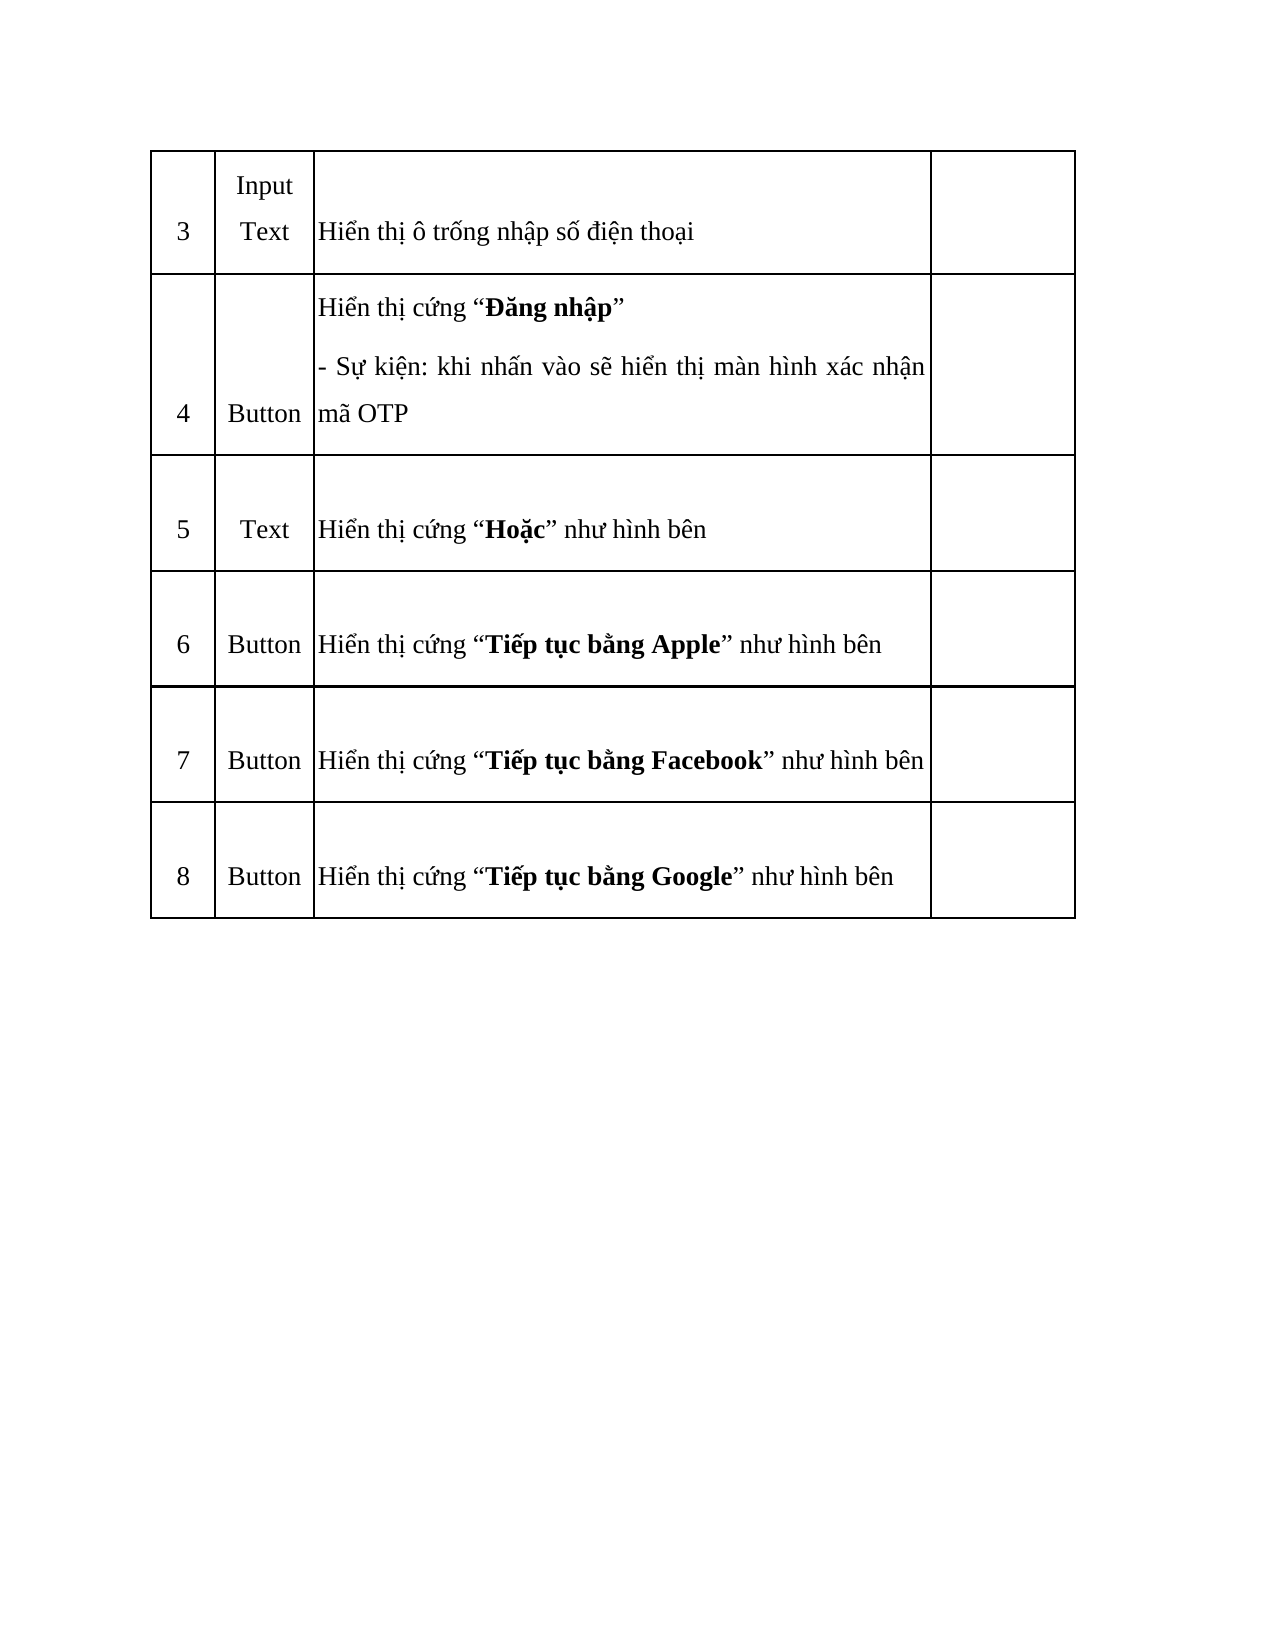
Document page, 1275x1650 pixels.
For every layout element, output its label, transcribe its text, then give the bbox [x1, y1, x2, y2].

table_cell [932, 456, 1074, 570]
table_cell Hiển thị ô trống nhập số điện thoại [315, 152, 930, 272]
table_cell Hiển thị cứng “Tiếp tục bằng Apple” như hình bên [315, 572, 930, 685]
table_cell Button [216, 572, 313, 685]
table_cell Text [216, 456, 313, 570]
table_cell Hiển thị cứng “Tiếp tục bằng Facebook” như hình bên [315, 688, 930, 801]
table_cell Button [216, 803, 313, 917]
table_cell 3 [152, 152, 214, 272]
table_cell Input Text [216, 152, 313, 272]
table_cell 7 [152, 688, 214, 801]
table_cell Hiển thị cứng “Tiếp tục bằng Google” như hình bên [315, 803, 930, 917]
table_cell [932, 275, 1074, 454]
table_cell Button [216, 275, 313, 454]
table_cell Button [216, 688, 313, 801]
table_cell [932, 572, 1074, 685]
table_cell [932, 152, 1074, 272]
table_cell 6 [152, 572, 214, 685]
table_cell [932, 688, 1074, 801]
table_cell 4 [152, 275, 214, 454]
table_cell 5 [152, 456, 214, 570]
table_cell 8 [152, 803, 214, 917]
table_cell [932, 803, 1074, 917]
table_cell Hiển thị cứng “Hoặc” như hình bên [315, 456, 930, 570]
table_cell Hiển thị cứng “Đăng nhập” - Sự kiện: khi nhấn vào sẽ hiển thị màn hình xác nhận mã OTP [315, 275, 930, 454]
